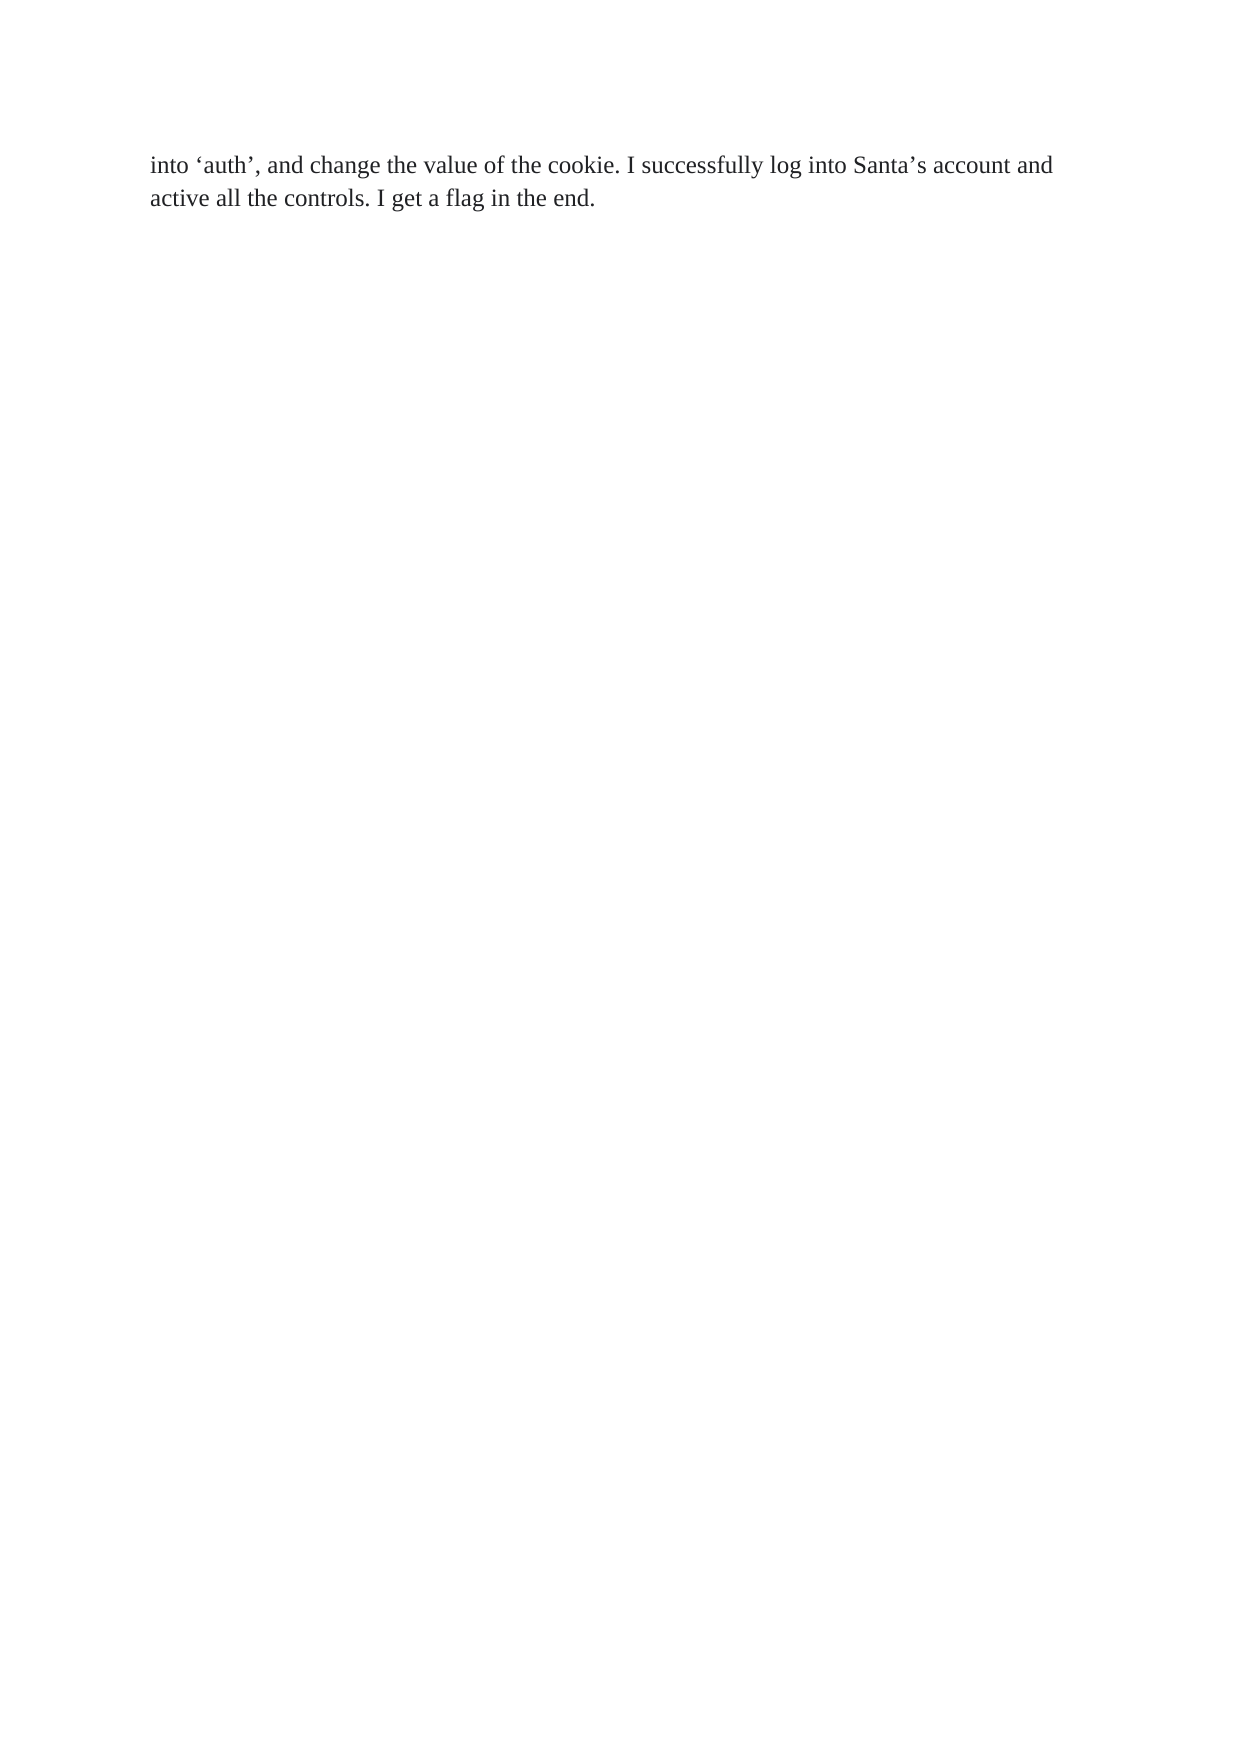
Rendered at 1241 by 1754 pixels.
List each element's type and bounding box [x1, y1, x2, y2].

text [150, 150, 1090, 212]
